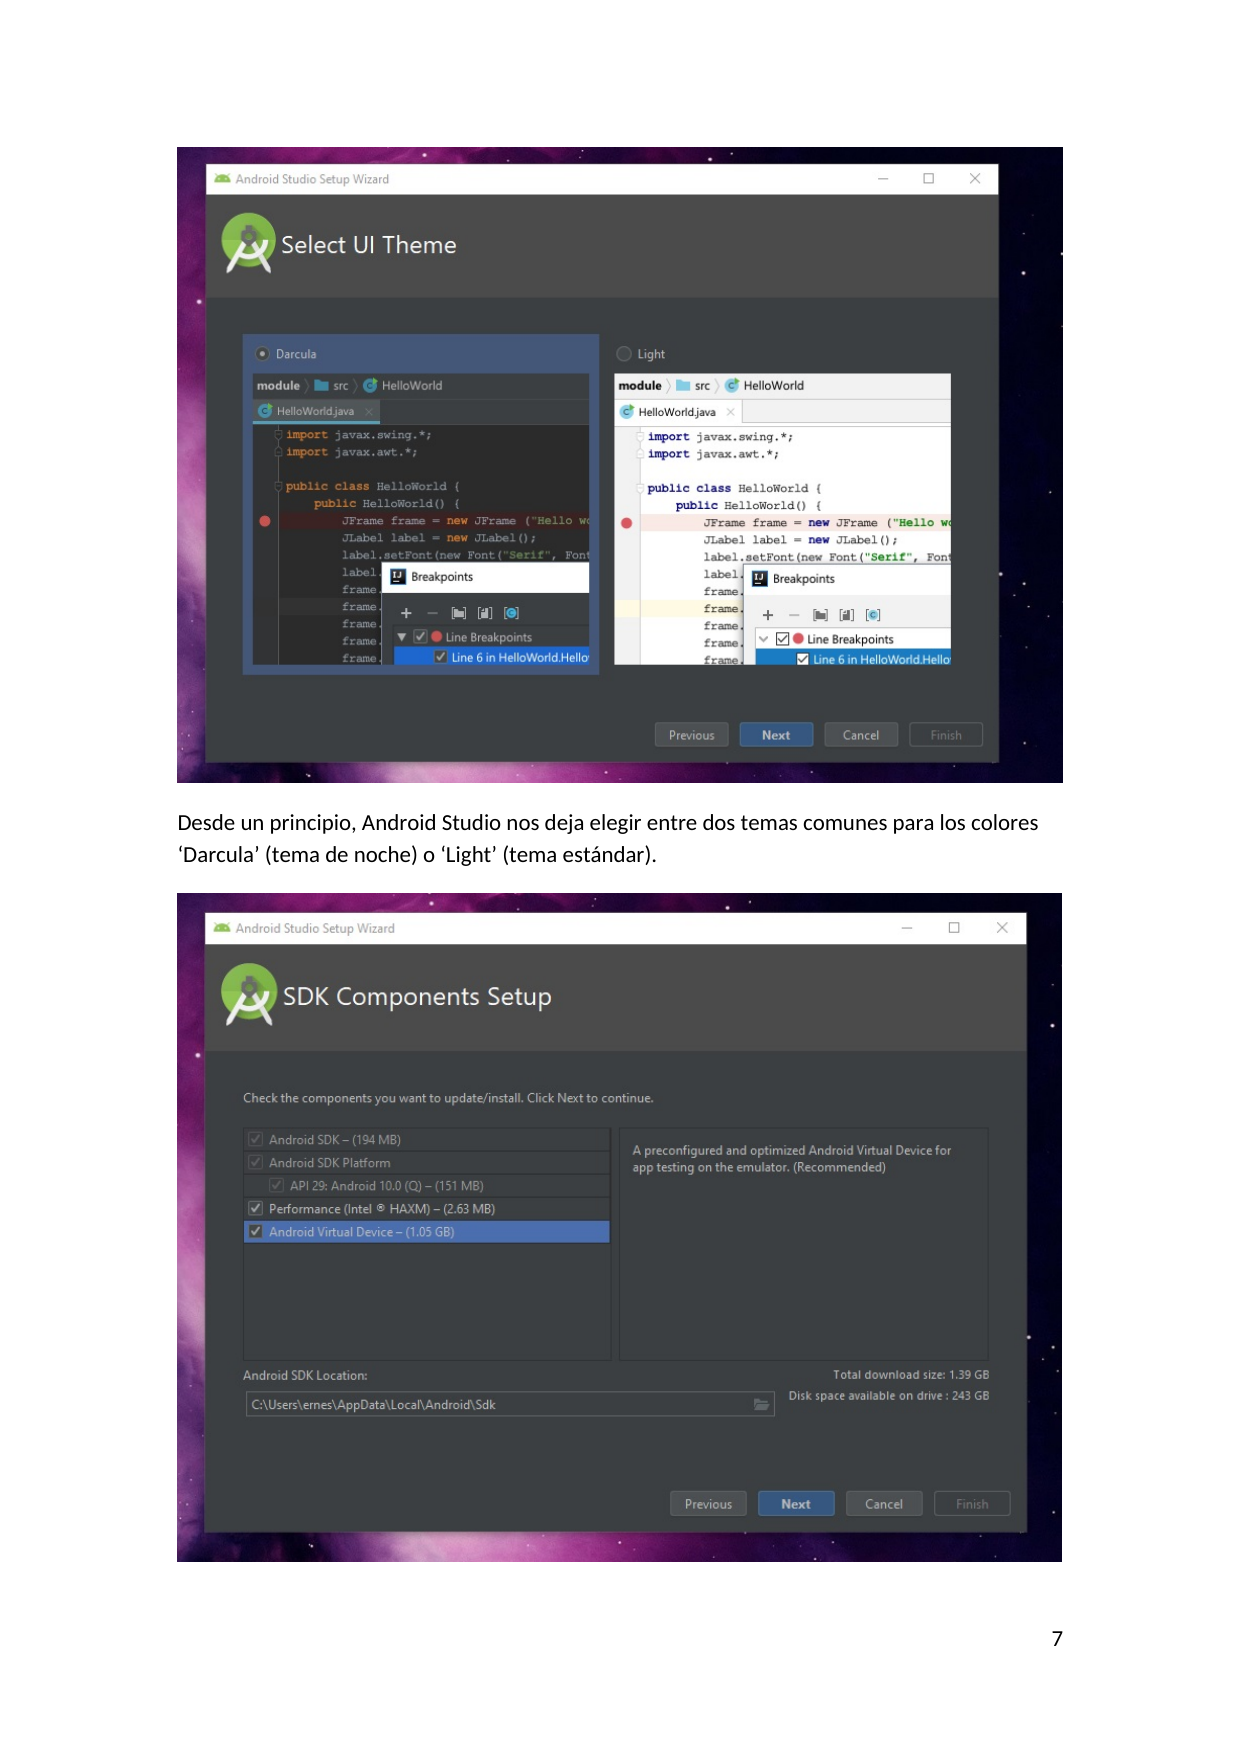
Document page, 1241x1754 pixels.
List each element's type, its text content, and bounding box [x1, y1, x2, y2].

picture [177, 147, 1063, 783]
text Desde un principio, Android Studio nos deja elegir entre dos temas comunes para los colores ‘Darcula’ (tema de noche) o ‘Light’ (tema estándar). [177, 808, 1063, 868]
picture [177, 893, 1062, 1562]
